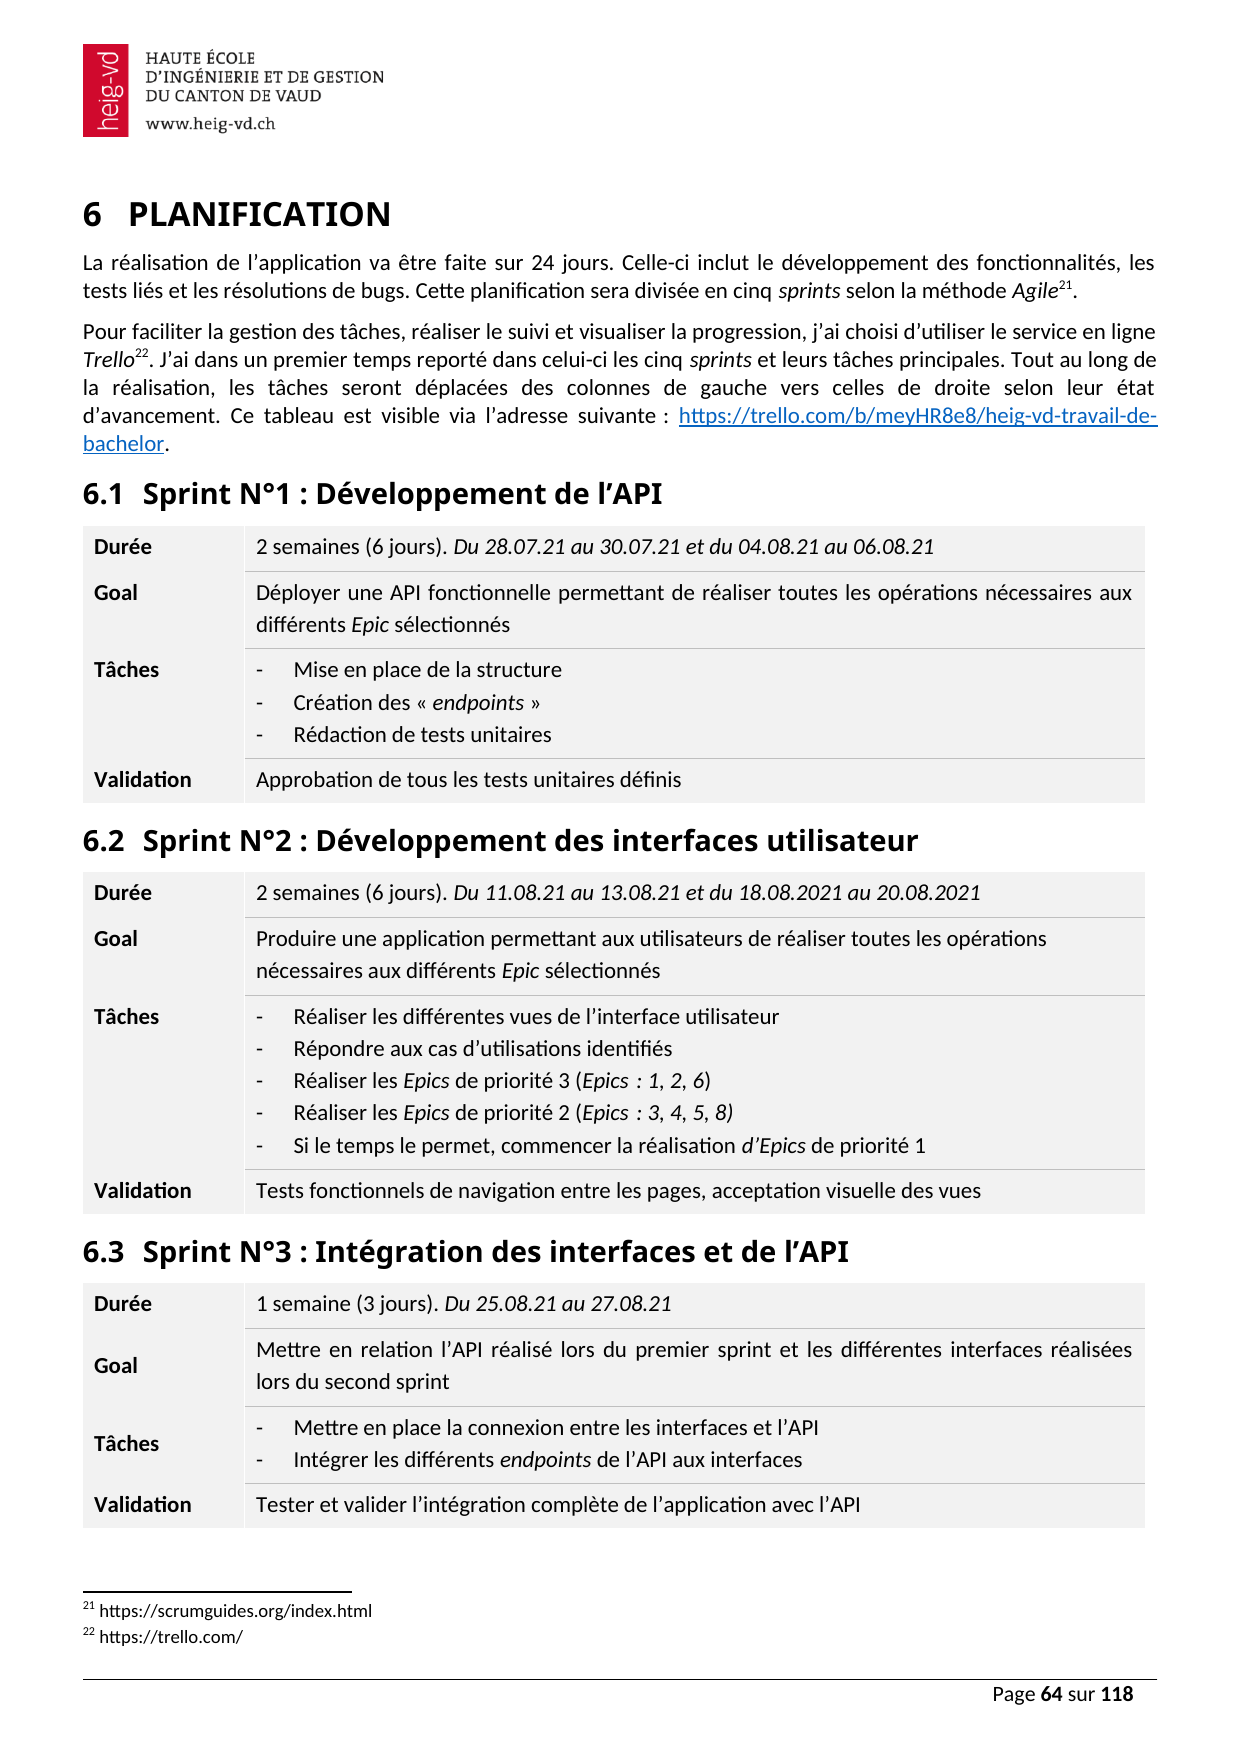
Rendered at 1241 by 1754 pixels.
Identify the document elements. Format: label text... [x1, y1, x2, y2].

table_cell Tests fonctionnels de navigation entre les pages, acceptation visuelle des vues [245, 1170, 1145, 1214]
table_cell Approbation de tous les tests unitaires définis [245, 759, 1145, 803]
subtitle Sprint N°1 : Développement de l’API [83, 474, 1157, 513]
table_cell Goal [83, 917, 244, 995]
subtitle Planification [83, 190, 1157, 236]
table_cell Déployer une API fonctionnelle permettant de réaliser toutes les opérations nécessaires aux différents Epic sélectionnés [245, 572, 1145, 648]
table_cell Mise en place de la structure Création des « endpoints » Rédaction de tests unitaires [245, 649, 1145, 758]
table_cell Validation [83, 1169, 244, 1214]
table_cell Mettre en place la connexion entre les interfaces et l’API Intégrer les différents endpoints de l’API aux interfaces [245, 1407, 1145, 1483]
table_header Durée [83, 1283, 244, 1328]
subtitle Sprint N°3 : Intégration des interfaces et de l’API [83, 1231, 1157, 1271]
table_cell Tâches [83, 995, 244, 1169]
table_cell Goal [83, 571, 244, 648]
text La réalisation de l’application va être faite sur 24 jours. Celle-ci inclut le développement des fonctionnalités, les tests liés et les résolutions de bugs. Cette planification sera divisée en cinq sprints selon la méthode Agile. [83, 248, 1157, 304]
table_header 2 semaines (6 jours). Du 28.07.21 au 30.07.21 et du 04.08.21 au 06.08.21 [245, 526, 1145, 571]
table_header 1 semaine (3 jours). Du 25.08.21 au 27.08.21 [245, 1283, 1145, 1328]
table_header Durée [83, 526, 244, 571]
table_cell Validation [83, 758, 244, 803]
table_header 2 semaines (6 jours). Du 11.08.21 au 13.08.21 et du 18.08.2021 au 20.08.2021 [245, 872, 1145, 917]
text Pour faciliter la gestion des tâches, réaliser le suivi et visualiser la progression, j’ai choisi d’utiliser le service en ligne Trello. J’ai dans un premier temps reporté dans celui-ci les cinq sprints et leurs tâches principales. Tout au long de la réalisation, les tâches seront déplacées des colonnes de gauche vers celles de droite selon leur état d’avancement. Ce tableau est visible via l’adresse suivante : https://trello.com/b/meyHR8e8/heig-vd-travail-de-bachelor. [83, 317, 1157, 457]
picture [83, 44, 384, 137]
subtitle Sprint N°2 : Développement des interfaces utilisateur [83, 820, 1157, 860]
table_header Durée [83, 872, 244, 917]
table_cell Mettre en relation l’API réalisé lors du premier sprint et les différentes interfaces réalisées lors du second sprint [245, 1329, 1145, 1406]
table_cell Tâches [83, 1406, 244, 1483]
table_cell Validation [83, 1483, 244, 1528]
table_cell Produire une application permettant aux utilisateurs de réaliser toutes les opérations nécessaires aux différents Epic sélectionnés [245, 918, 1145, 995]
table_cell Goal [83, 1328, 244, 1406]
table_cell Tâches [83, 648, 244, 758]
table_cell Tester et valider l’intégration complète de l’application avec l’API [245, 1484, 1145, 1528]
table_cell Réaliser les différentes vues de l’interface utilisateur Répondre aux cas d’utilisations identifiés Réaliser les Epics de priorité 3 (Epics : 1, 2, 6) Réaliser les Epics de priorité 2 (Epics : 3, 4, 5, 8) Si le temps le permet, commencer la réalisation d’Epics de priorité 1 [245, 996, 1145, 1169]
